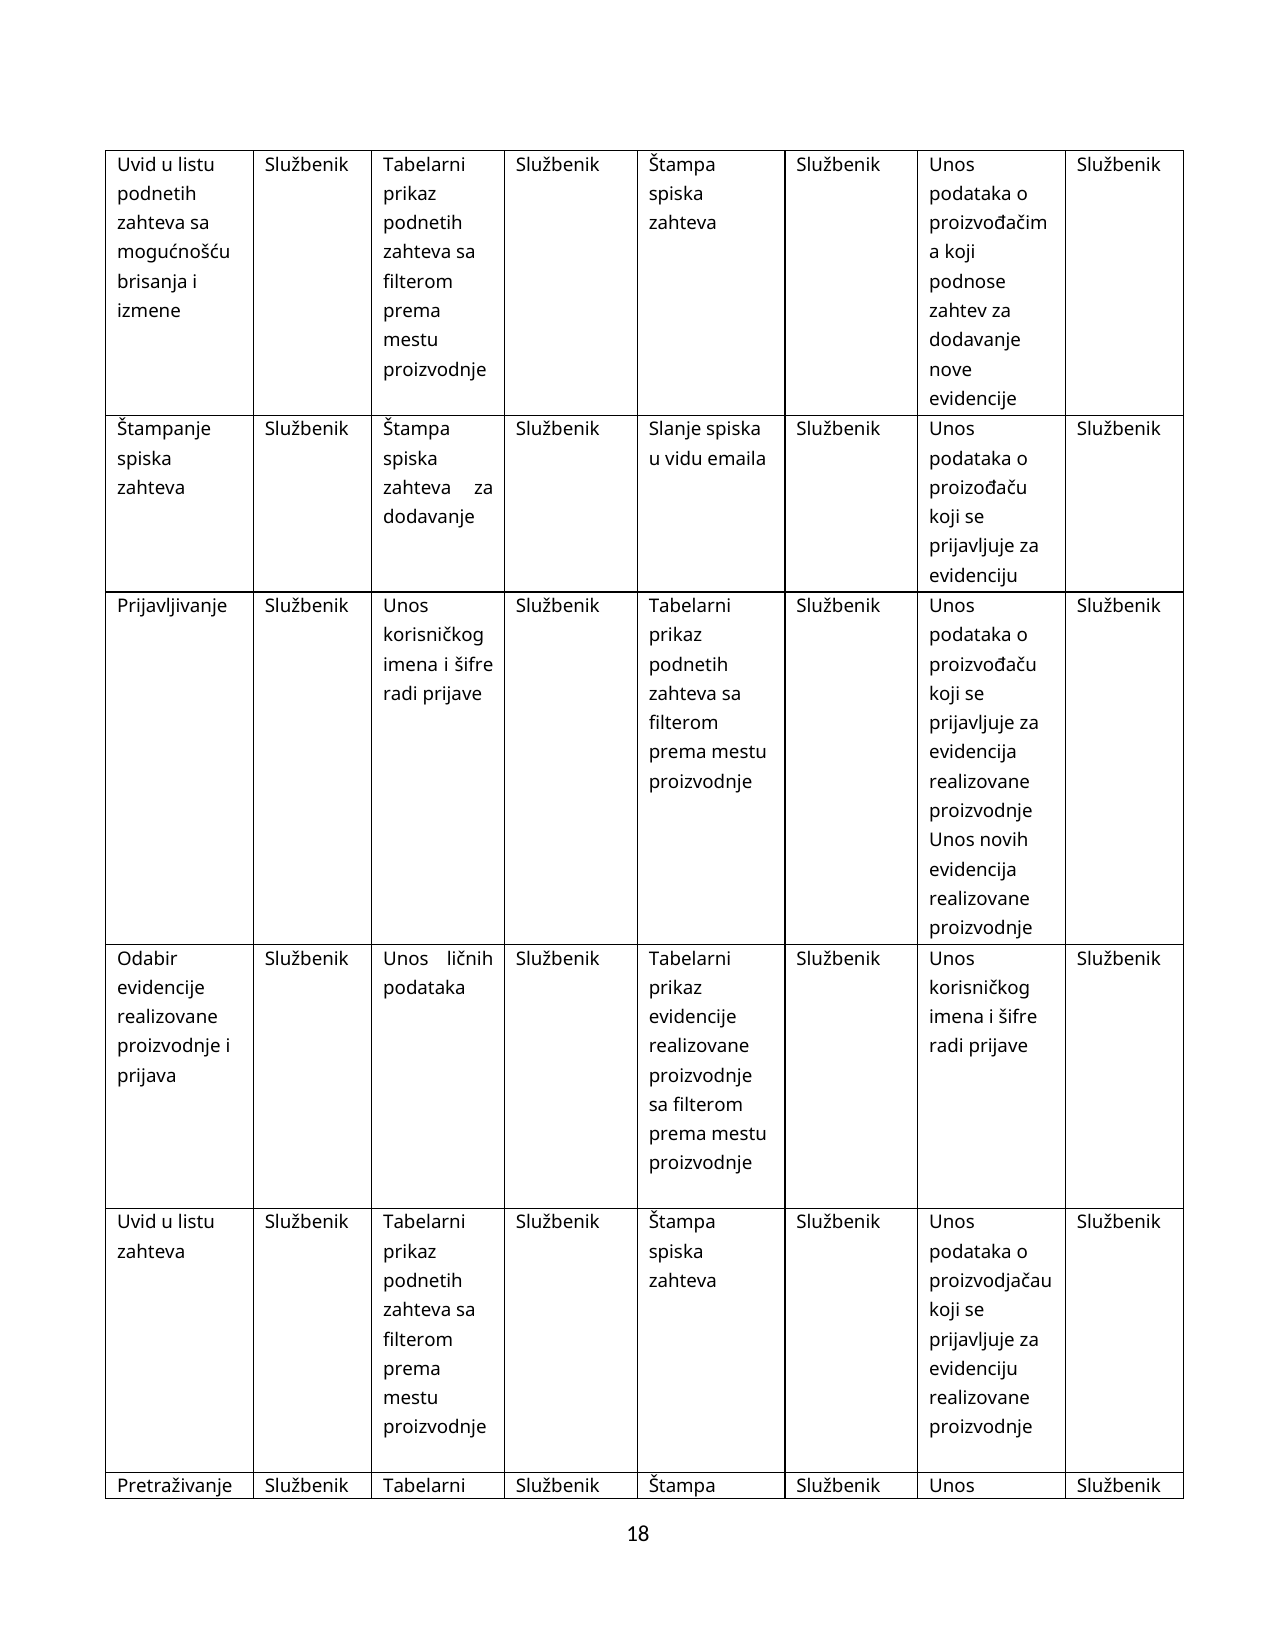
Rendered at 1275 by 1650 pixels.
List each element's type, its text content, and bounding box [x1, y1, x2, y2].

table_cell Unos korisničkog imena i šifre radi prijave [918, 945, 1065, 1208]
table_cell Službenik [505, 416, 637, 591]
table_cell Štampa spiska zahteva [638, 1209, 784, 1472]
table_cell Službenik [505, 1473, 637, 1498]
table_cell Službenik [786, 416, 917, 591]
table_cell Službenik [1066, 1209, 1183, 1472]
table_cell Službenik [786, 945, 917, 1208]
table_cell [106, 1473, 253, 1498]
table_cell Službenik [1066, 945, 1183, 1208]
table_cell Unos podataka o proizvođaču koji se prijavljuje za evidencija realizovane proizvodnje Unos novih evidencija realizovane proizvodnje [918, 593, 1065, 944]
table_cell Službenik [505, 945, 637, 1208]
table_cell Slanje spiska u vidu emaila [638, 416, 784, 591]
table_cell Unos podataka o proizođaču koji se prijavljuje za evidenciju [918, 416, 1065, 591]
table_cell Tabelarni prikaz podnetih zahteva sa filterom prema mestu proizvodnje [638, 593, 784, 944]
table_cell Unos podataka o proizvodjačau koji se prijavljuje za evidenciju realizovane proizvodnje [918, 1209, 1065, 1472]
table_cell Tabelarni prikaz evidencije realizovane proizvodnje sa filterom prema mestu proizvodnje [638, 945, 784, 1208]
table_cell Službenik [505, 151, 637, 414]
table_cell Unos podataka o proizvođačima koji podnose zahtev za dodavanje nove evidencije [918, 151, 1065, 414]
table_cell Uvid u listu podnetih zahteva sa mogućnošću brisanja i izmene [106, 151, 253, 414]
table_cell Službenik [254, 945, 371, 1208]
table_cell Službenik [1066, 416, 1183, 591]
table_cell Uvid u listu zahteva [106, 1209, 253, 1472]
table_cell Odabir evidencije realizovane proizvodnje i prijava [106, 945, 253, 1208]
table_cell Prijavljivanje [106, 593, 253, 944]
table_cell Službenik [254, 151, 371, 414]
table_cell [918, 1473, 1065, 1498]
table_cell Štampanje spiska zahteva [106, 416, 253, 591]
table_cell Službenik [786, 593, 917, 944]
table_cell Službenik [1066, 1473, 1183, 1498]
table_cell Službenik [254, 1209, 371, 1472]
table_cell Službenik [505, 1209, 637, 1472]
table_cell Službenik [1066, 593, 1183, 944]
table_cell Unos ličnih podataka [372, 945, 504, 1208]
table_cell Štampa spiska zahteva [638, 151, 784, 414]
table_cell Službenik [786, 1473, 917, 1498]
table_cell Službenik [254, 1473, 371, 1498]
table_cell Tabelarni prikaz podnetih zahteva sa filterom prema mestu proizvodnje [372, 1209, 504, 1472]
table_cell Tabelarni prikaz podnetih zahteva sa filterom prema mestu proizvodnje [372, 151, 504, 414]
table_cell Službenik [786, 1209, 917, 1472]
table_cell Službenik [505, 593, 637, 944]
table_cell Službenik [254, 593, 371, 944]
table_cell Unos korisničkog imena i šifre radi prijave [372, 593, 504, 944]
table_cell Službenik [1066, 151, 1183, 414]
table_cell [372, 1473, 504, 1498]
table_cell Službenik [254, 416, 371, 591]
table_cell Štampa spiska zahteva za dodavanje [372, 416, 504, 591]
table_cell Službenik [786, 151, 917, 414]
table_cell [638, 1473, 784, 1498]
